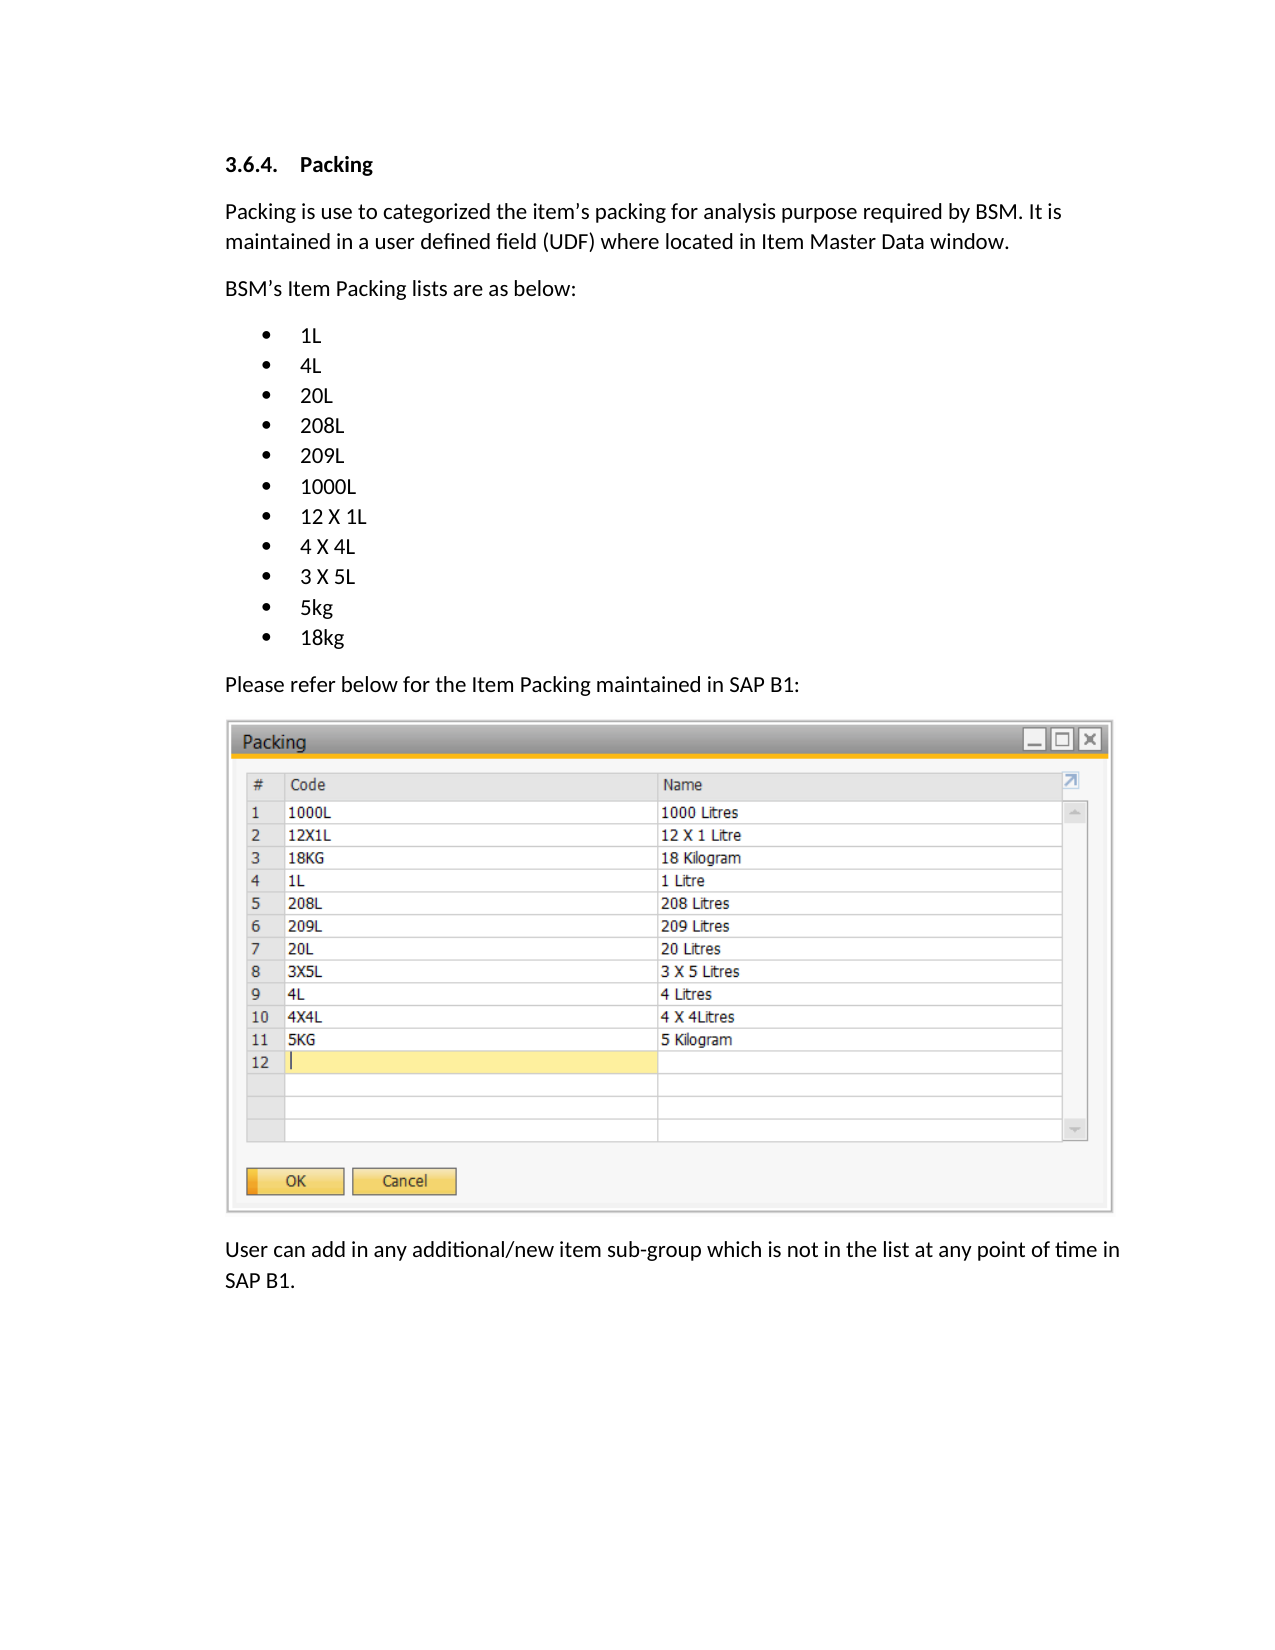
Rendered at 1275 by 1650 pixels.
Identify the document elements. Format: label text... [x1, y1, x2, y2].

list 209L [262, 442, 1125, 470]
text Please refer below for the Item Packing maintained in SAP B1: [225, 670, 1125, 698]
list 5kg [262, 593, 1125, 621]
list 20L [262, 381, 1125, 409]
list 208L [262, 411, 1125, 439]
text Packing is use to categorized the item’s packing for analysis purpose required by BSM. It is maintained in a user defined field (UDF) where located in Item Master Data window. [225, 197, 1125, 255]
list 4L [262, 351, 1125, 379]
list 12 X 1L [262, 502, 1125, 530]
picture [225, 716, 1116, 1217]
text User can add in any additional/new item sub-group which is not in the list at any point of time in SAP B1. [225, 1236, 1125, 1294]
list 1L [262, 321, 1125, 349]
list Packing [225, 150, 1125, 178]
list 3 X 5L [262, 562, 1125, 591]
list 18kg [262, 623, 1125, 651]
list 1000L [262, 472, 1125, 500]
text BSM’s Item Packing lists are as below: [225, 274, 1125, 302]
list 4 X 4L [262, 532, 1125, 560]
